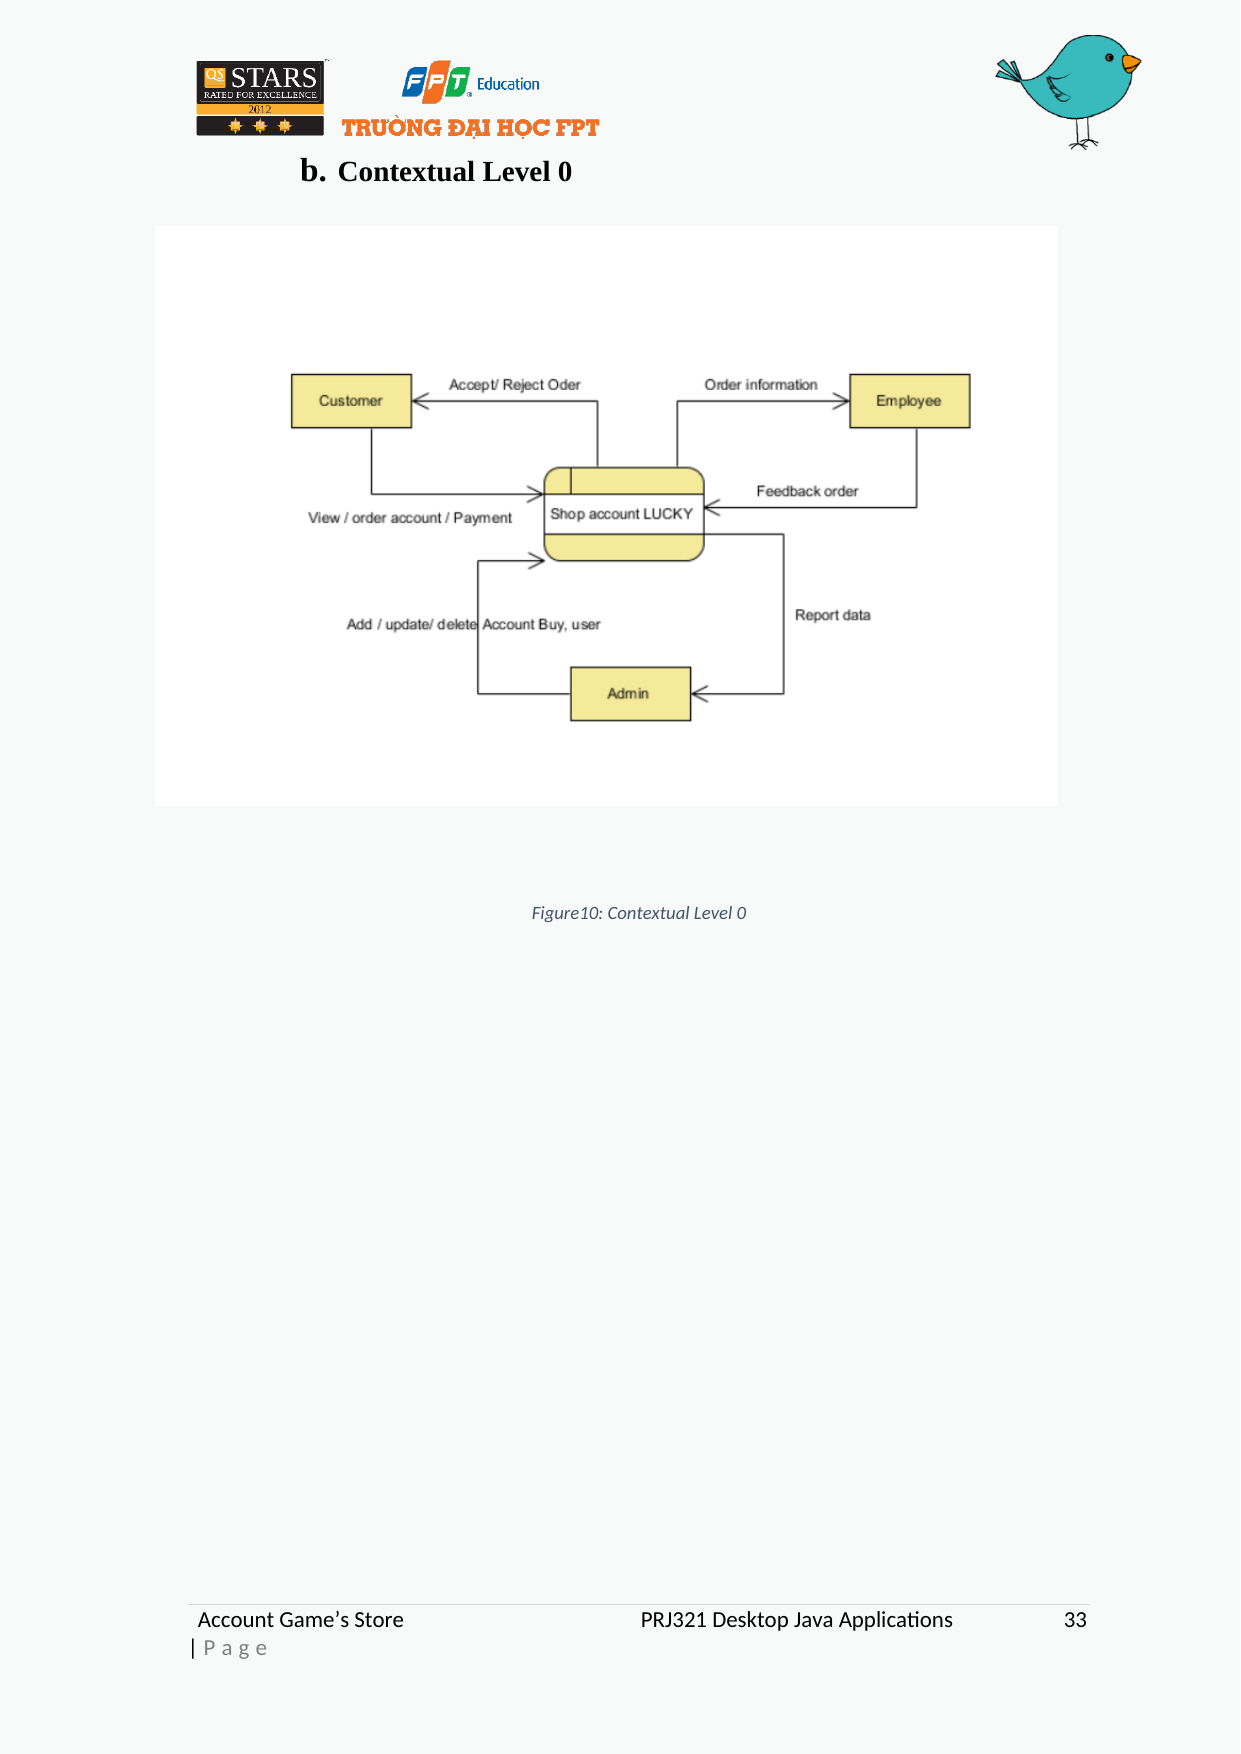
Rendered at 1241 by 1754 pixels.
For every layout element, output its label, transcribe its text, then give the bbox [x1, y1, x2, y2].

picture [187, 50, 603, 145]
picture [155, 226, 1058, 806]
text Figure10: Contextual Level 0 [187, 902, 1090, 924]
picture [995, 35, 1142, 150]
list Contextual Level 0 [300, 150, 1090, 188]
